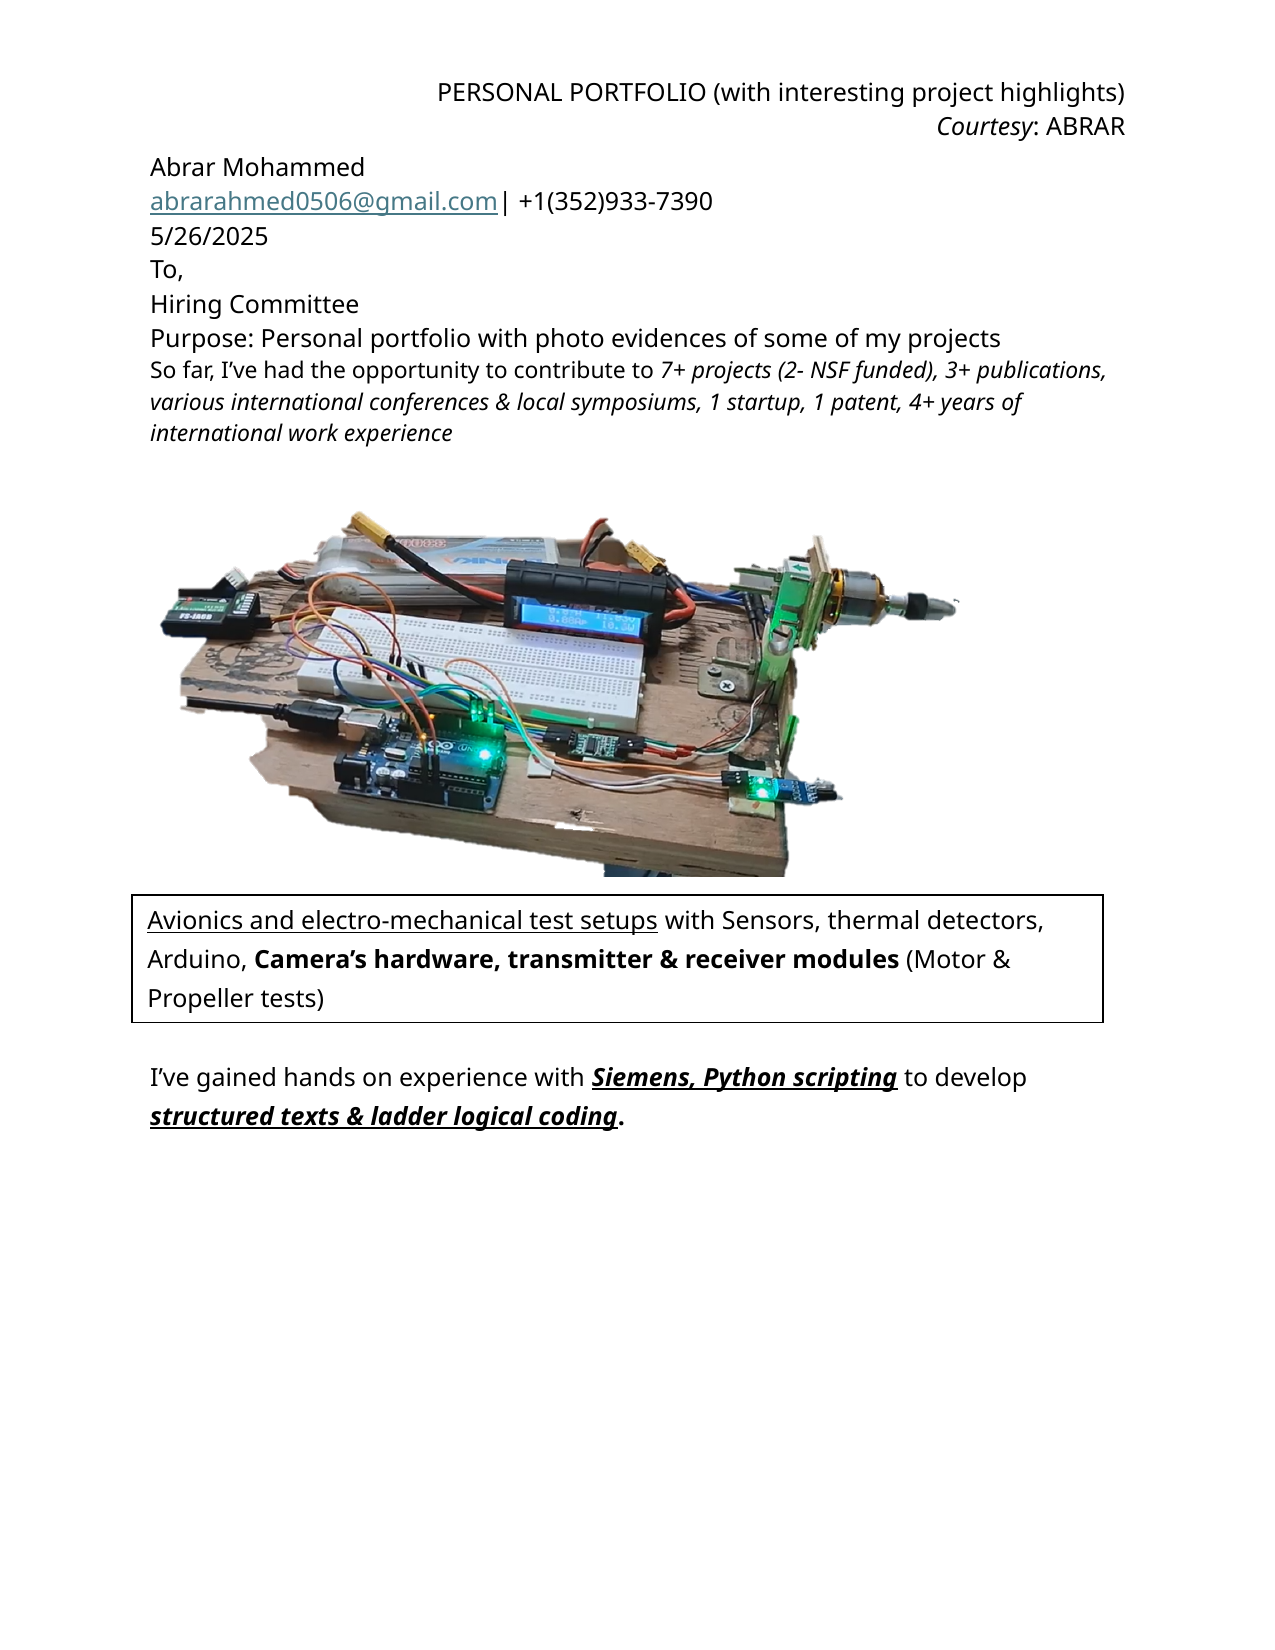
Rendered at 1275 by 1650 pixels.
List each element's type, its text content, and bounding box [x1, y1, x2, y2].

text Hiring Committee [150, 286, 1125, 320]
text I’ve gained hands on experience with Siemens, Python scripting to develop structured texts & ladder logical coding. [150, 920, 1125, 1132]
text Abrar Mohammed [150, 150, 1125, 184]
text To, [150, 252, 1125, 286]
picture [150, 503, 961, 877]
text Purpose: Personal portfolio with photo evidences of some of my projects [150, 320, 1125, 354]
text So far, I’ve had the opportunity to contribute to 7+ projects (2- NSF funded), 3+ publications, various international conferences & local symposiums, 1 startup, 1 patent, 4+ years of international work experience [150, 354, 1125, 448]
text abrarahmed0506@gmail.com| +1(352)933-7390 5/26/2025 [150, 184, 1125, 252]
